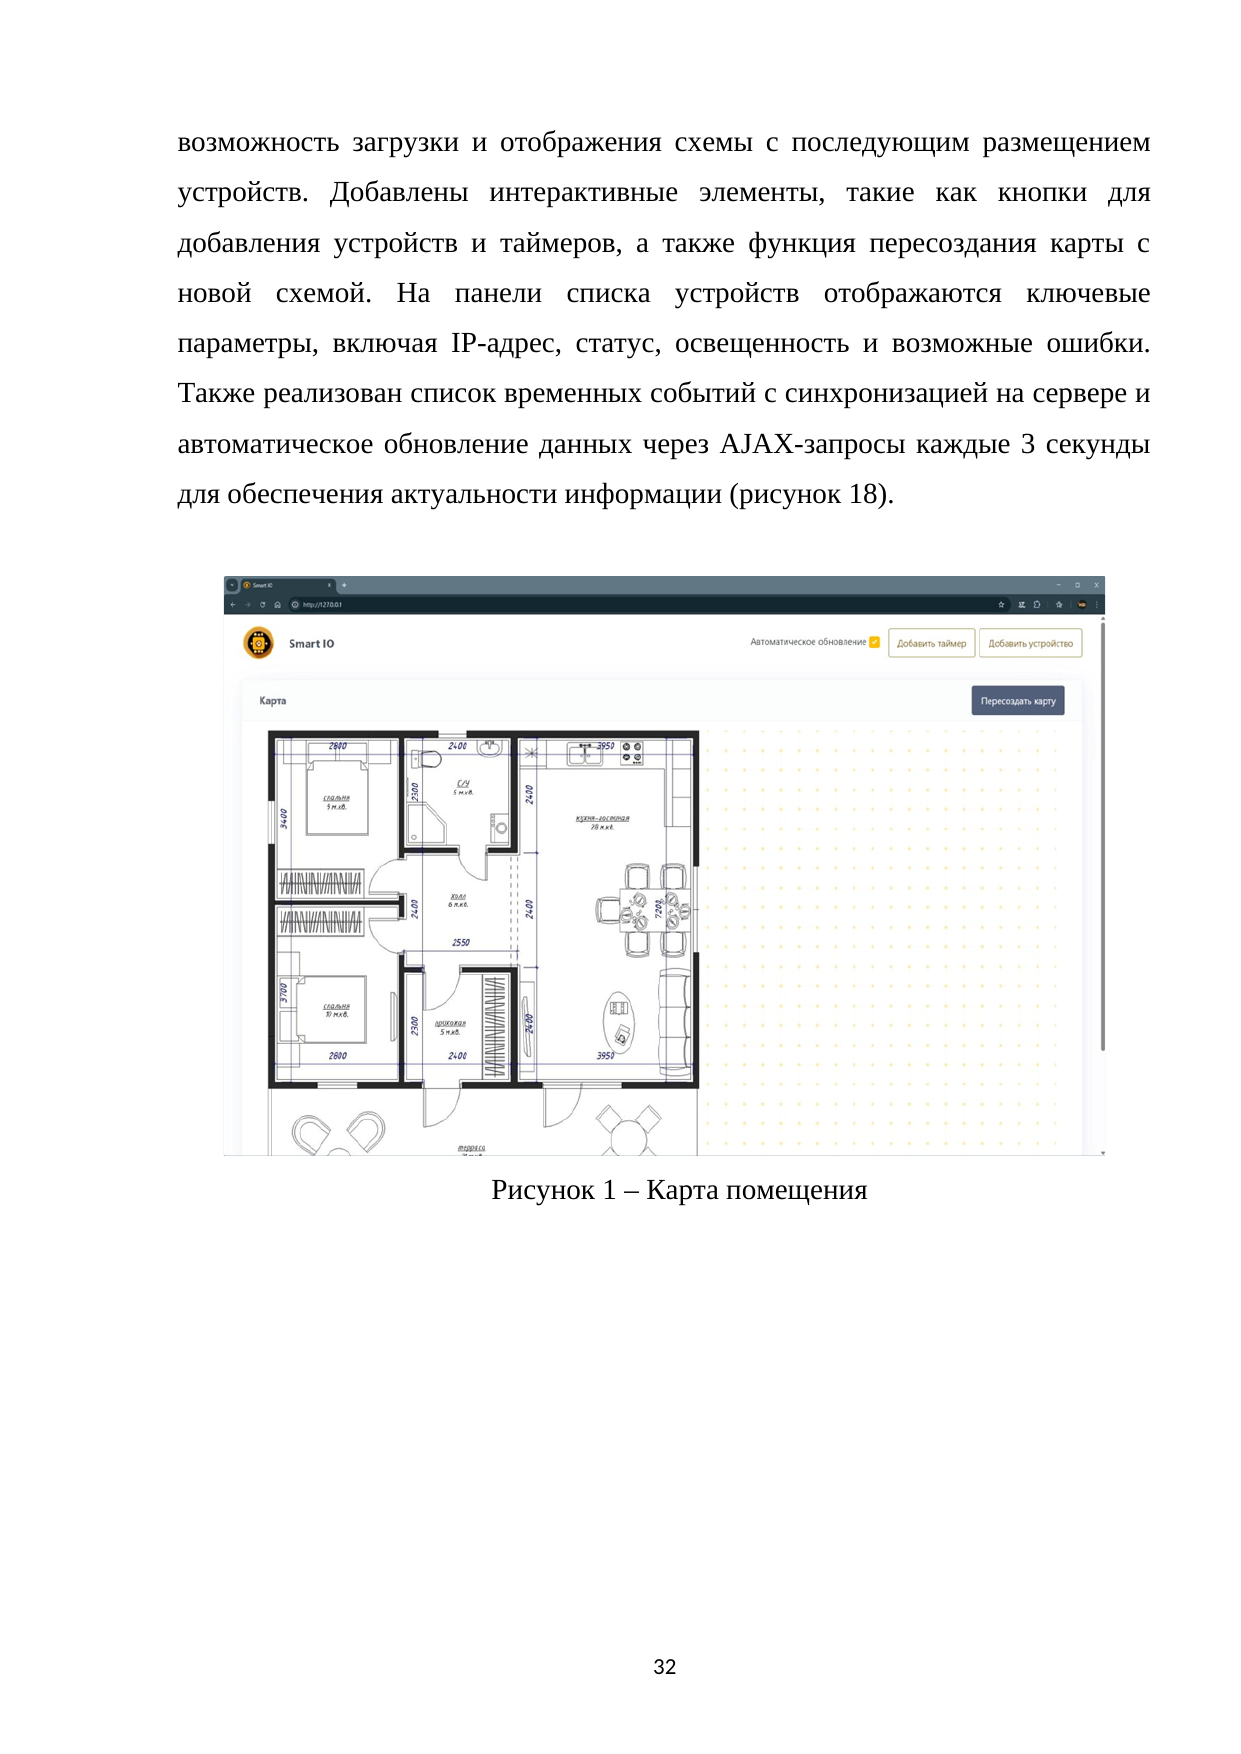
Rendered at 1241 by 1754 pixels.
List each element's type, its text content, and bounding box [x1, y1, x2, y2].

picture [223, 576, 1105, 1156]
text Карта помещения [177, 1172, 1152, 1206]
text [177, 124, 1152, 510]
